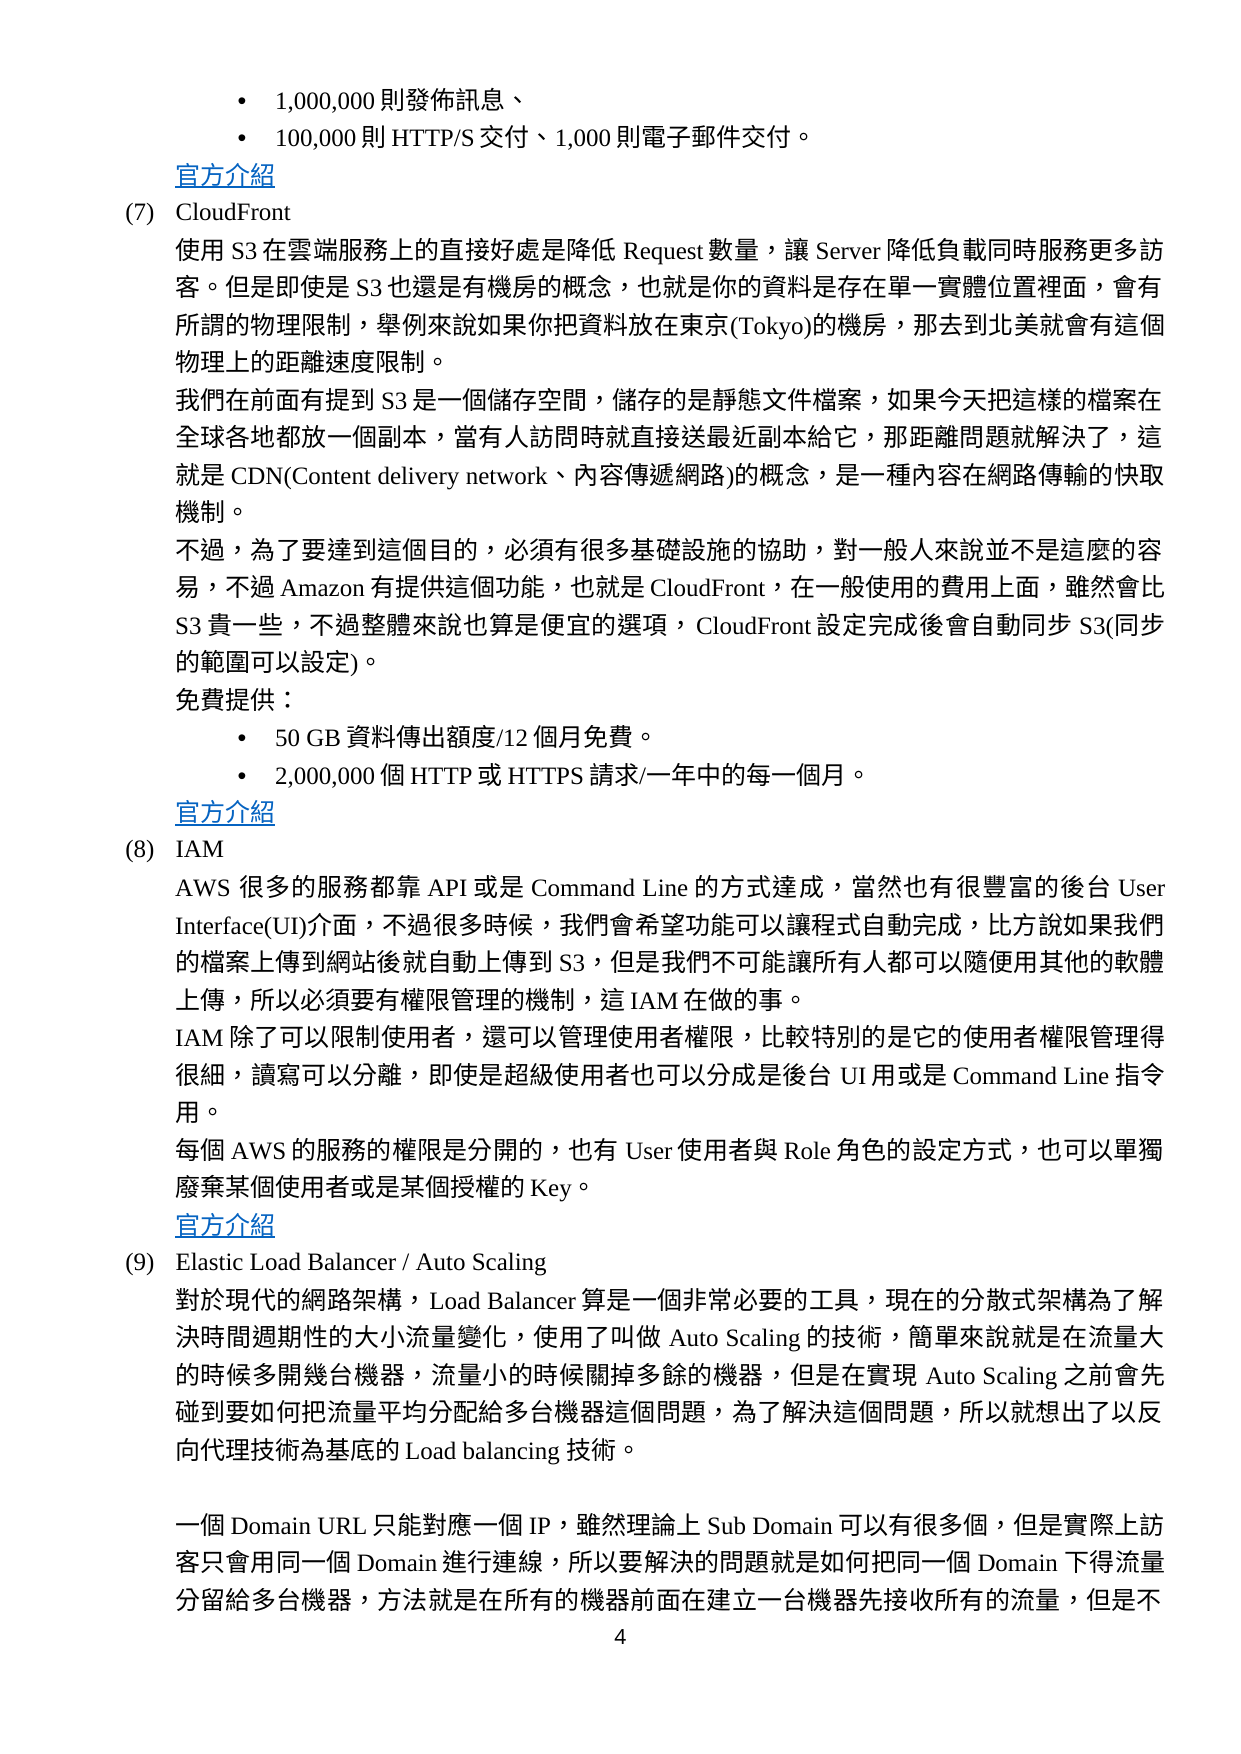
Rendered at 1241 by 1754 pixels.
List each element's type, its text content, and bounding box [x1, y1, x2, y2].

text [175, 1505, 1165, 1617]
text 免費提供： [175, 680, 1165, 717]
text 官方介紹 [175, 792, 1165, 830]
text IAM除了可以限制使用者，還可以管理使用者權限，比較特別的是它的使用者權限管理得很細，讀寫可以分離，即使是超級使用者也可以分成是後台UI用或是Command Line指令用。 [175, 1017, 1165, 1130]
list 50 GB資料傳出額度/12個月免費。 [237, 717, 1165, 755]
text 對於現代的網路架構，Load Balancer算是一個非常必要的工具，現在的分散式架構為了解決時間週期性的大小流量變化，使用了叫做Auto Scaling的技術，簡單來說就是在流量大的時候多開幾台機器，流量小的時候關掉多餘的機器，但是在實現Auto Scaling之前會先碰到要如何把流量平均分配給多台機器這個問題，為了解決這個問題，所以就想出了以反向代理技術為基底的Load balancing 技術。 [175, 1280, 1165, 1467]
text 每個AWS的服務的權限是分開的，也有User使用者與Role角色的設定方式，也可以單獨廢棄某個使用者或是某個授權的Key。 [175, 1130, 1165, 1205]
text 不過，為了要達到這個目的，必須有很多基礎設施的協助，對一般人來說並不是這麼的容易，不過Amazon有提供這個功能，也就是CloudFront，在一般使用的費用上面，雖然會比S3貴一些，不過整體來說也算是便宜的選項，CloudFront設定完成後會自動同步S3(同步的範圍可以設定)。 [175, 530, 1165, 680]
text 使用S3在雲端服務上的直接好處是降低Request數量，讓Server降低負載同時服務更多訪客。但是即使是S3也還是有機房的概念，也就是你的資料是存在單一實體位置裡面，會有所謂的物理限制，舉例來說如果你把資料放在東京(Tokyo)的機房，那去到北美就會有這個物理上的距離速度限制。 [175, 230, 1165, 380]
text 官方介紹 [175, 1205, 1165, 1242]
list 1,000,000則發佈訊息、 [237, 80, 1165, 117]
text 官方介紹 [175, 155, 1165, 192]
list 2,000,000個HTTP或HTTPS請求/一年中的每一個月。 [237, 755, 1165, 792]
text 我們在前面有提到S3是一個儲存空間，儲存的是靜態文件檔案，如果今天把這樣的檔案在全球各地都放一個副本，當有人訪問時就直接送最近副本給它，那距離問題就解決了，這就是CDN(Content delivery network、內容傳遞網路)的概念，是一種內容在網路傳輸的快取機制。 [175, 380, 1165, 530]
list CloudFront [125, 192, 1165, 230]
text AWS 很多的服務都靠API或是Command Line的方式達成，當然也有很豐富的後台User Interface(UI)介面，不過很多時候，我們會希望功能可以讓程式自動完成，比方說如果我們的檔案上傳到網站後就自動上傳到S3，但是我們不可能讓所有人都可以隨便用其他的軟體上傳，所以必須要有權限管理的機制，這IAM在做的事。 [175, 867, 1165, 1017]
list 100,000則HTTP/S交付、1,000則電子郵件交付。 [237, 117, 1165, 155]
list Elastic Load Balancer / Auto Scaling [125, 1242, 1165, 1280]
list IAM [125, 830, 1165, 867]
